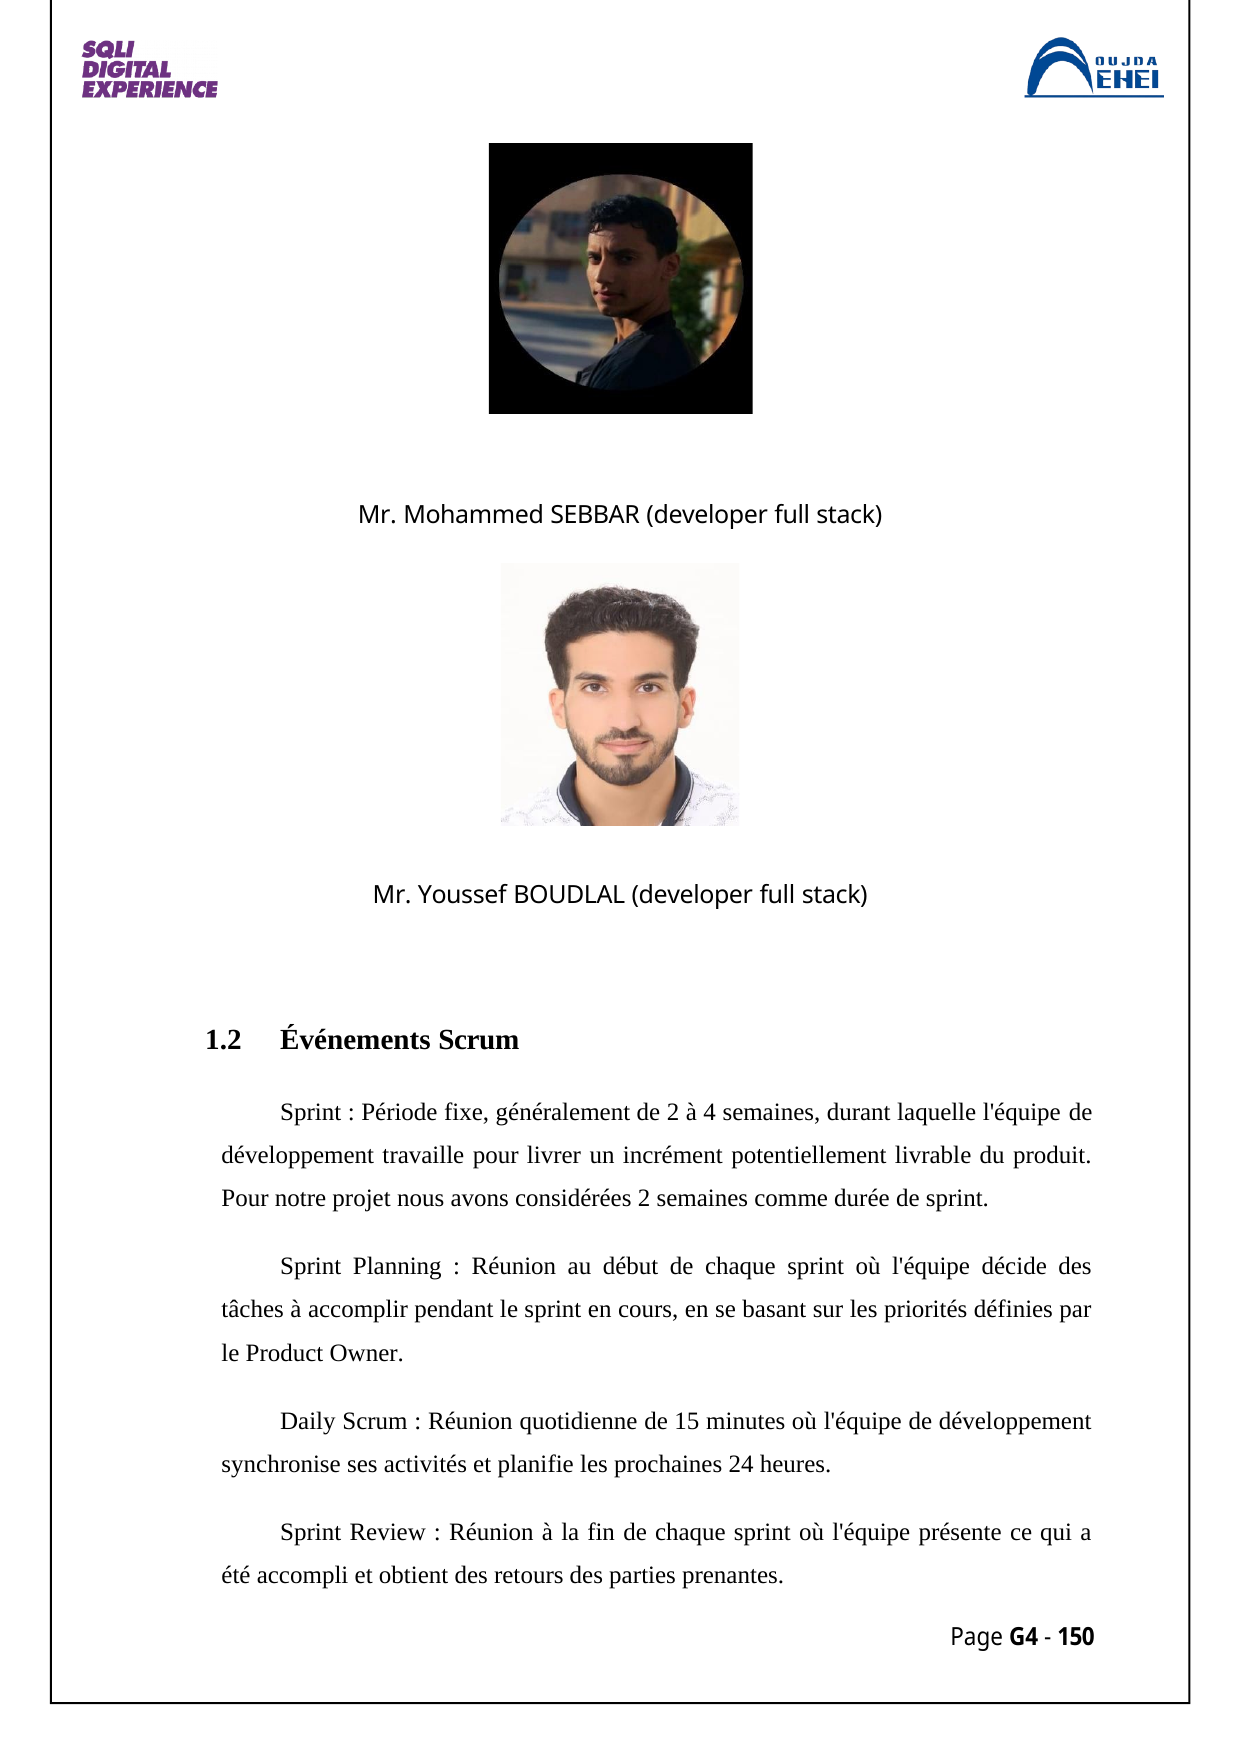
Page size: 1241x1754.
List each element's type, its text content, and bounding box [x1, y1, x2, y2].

text Daily Scrum : Réunion quotidienne de 15 minutes où l'équipe de développement synchronise ses activités et planifie les prochaines 24 heures. [221, 1406, 1092, 1478]
picture [81, 40, 218, 98]
text Mr. Youssef BOUDLAL (developer full stack) [29, 877, 1211, 911]
picture [500, 563, 740, 826]
text Sprint Planning : Réunion au début de chaque sprint où l'équipe décide des tâches à accomplir pendant le sprint en cours, en se basant sur les priorités définies par le Product Owner. [221, 1251, 1092, 1366]
picture [1024, 37, 1164, 98]
subtitle Événements Scrum [205, 1022, 1226, 1055]
text Sprint Review : Réunion à la fin de chaque sprint où l'équipe présente ce qui a été accompli et obtient des retours des parties prenantes. [221, 1517, 1093, 1589]
text Mr. Mohammed SEBBAR (developer full stack) [29, 496, 1211, 530]
picture [488, 143, 753, 414]
text Sprint : Période fixe, généralement de 2 à 4 semaines, durant laquelle l'équipe de développement travaille pour livrer un incrément potentiellement livrable du produit. Pour notre projet nous avons considérées 2 semaines comme durée de sprint. [221, 1097, 1092, 1212]
